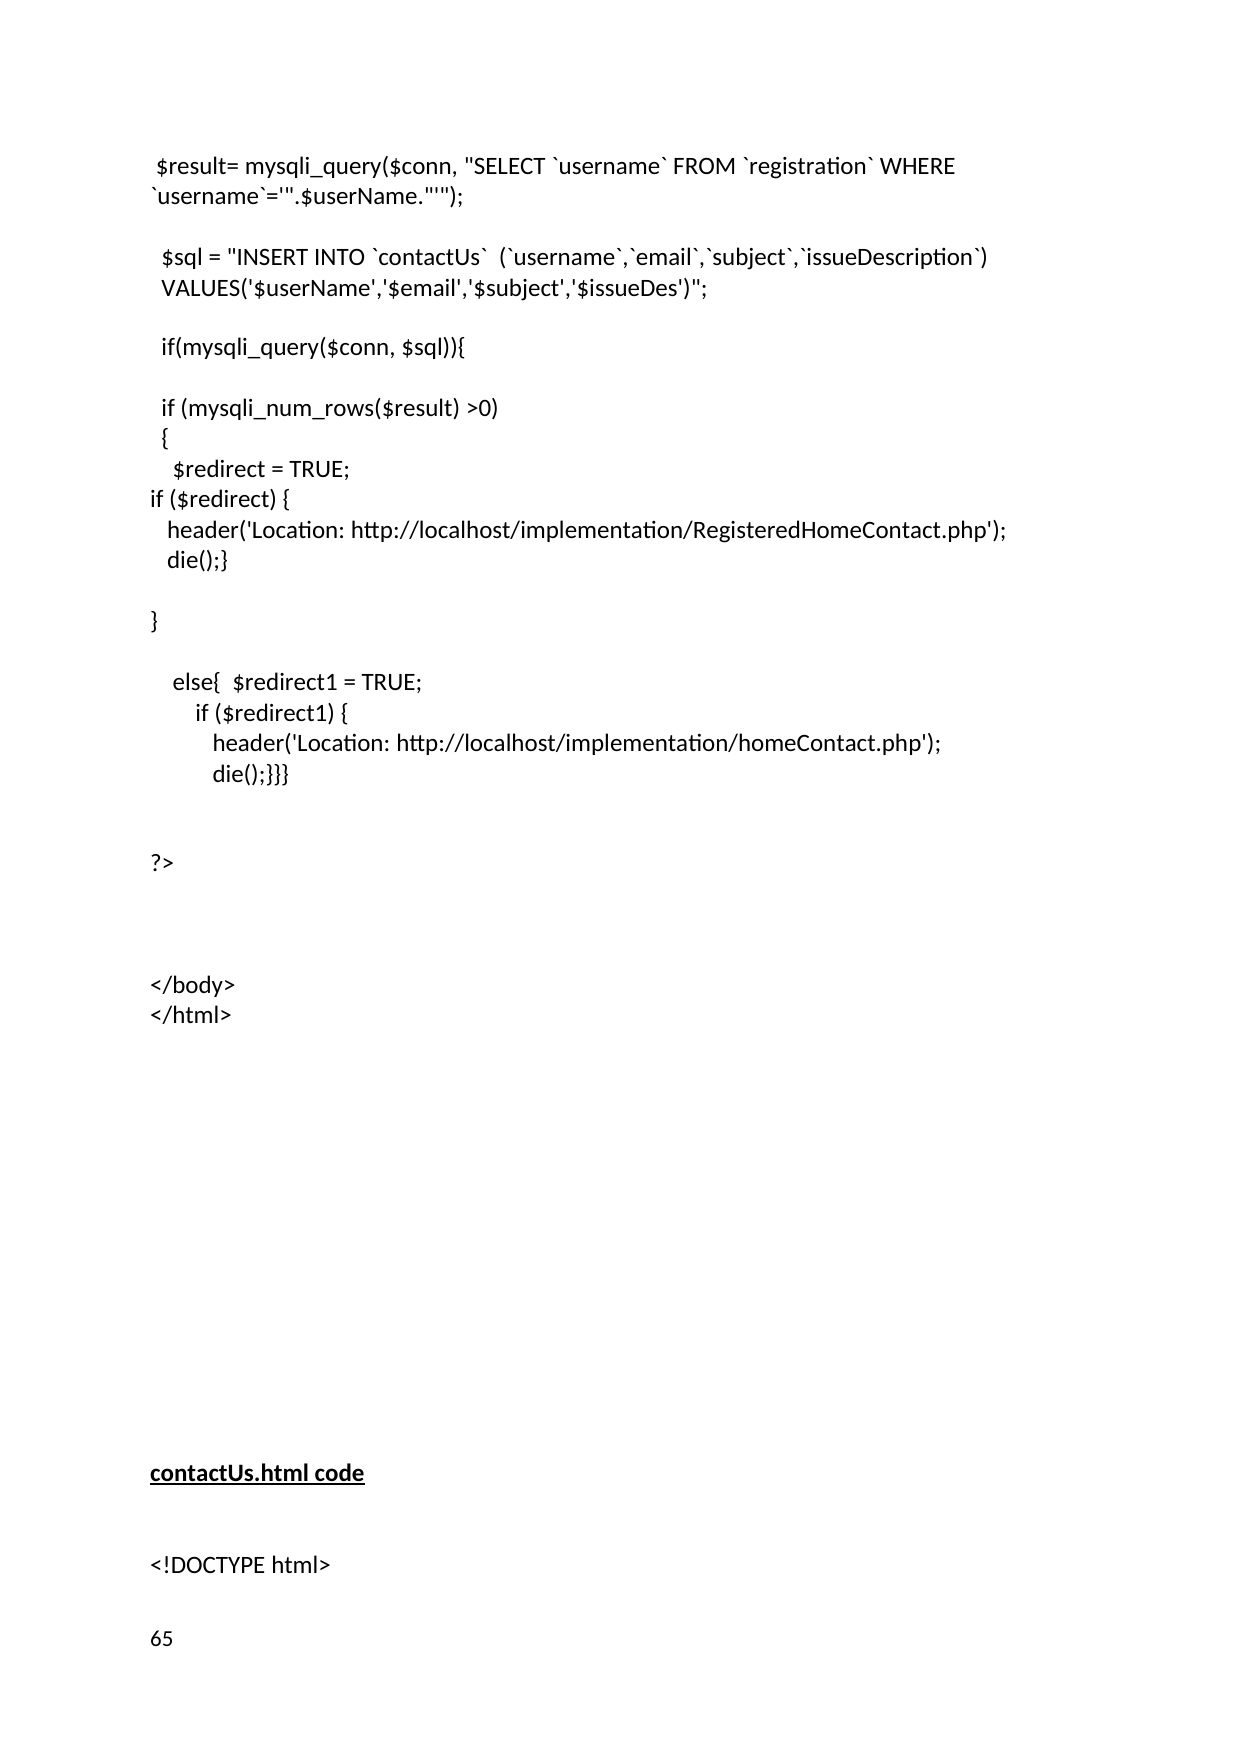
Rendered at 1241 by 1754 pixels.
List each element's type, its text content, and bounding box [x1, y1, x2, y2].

text contactUs.html code [150, 1457, 1090, 1488]
text } [150, 605, 1090, 636]
text </body> [150, 969, 1090, 999]
text { [150, 422, 1090, 453]
text header('Location: http://localhost/implementation/RegisteredHomeContact.php'); [150, 514, 1090, 544]
text <!DOCTYPE html> [150, 1549, 1090, 1579]
text VALUES('$userName','$email','$subject','$issueDes')"; [150, 272, 1090, 303]
text else{ $redirect1 = TRUE; [150, 666, 1090, 697]
text </html> [150, 999, 1090, 1030]
text if (mysqli_num_rows($result) >0) [150, 392, 1090, 422]
text header('Location: http://localhost/implementation/homeContact.php'); [150, 727, 1090, 758]
text $sql = "INSERT INTO `contactUs` (`username`,`email`,`subject`,`issueDescription`) [150, 242, 1090, 272]
text die();}}} [150, 758, 1090, 788]
text if ($redirect1) { [150, 697, 1090, 727]
text if ($redirect) { [150, 483, 1090, 514]
text ?> [150, 847, 1090, 877]
text die();} [150, 544, 1090, 575]
text $redirect = TRUE; [150, 453, 1090, 483]
text $result= mysqli_query($conn, "SELECT `username` FROM `registration` WHERE `username`='".$userName."'"); [150, 150, 1090, 211]
text if(mysqli_query($conn, $sql)){ [150, 331, 1090, 361]
